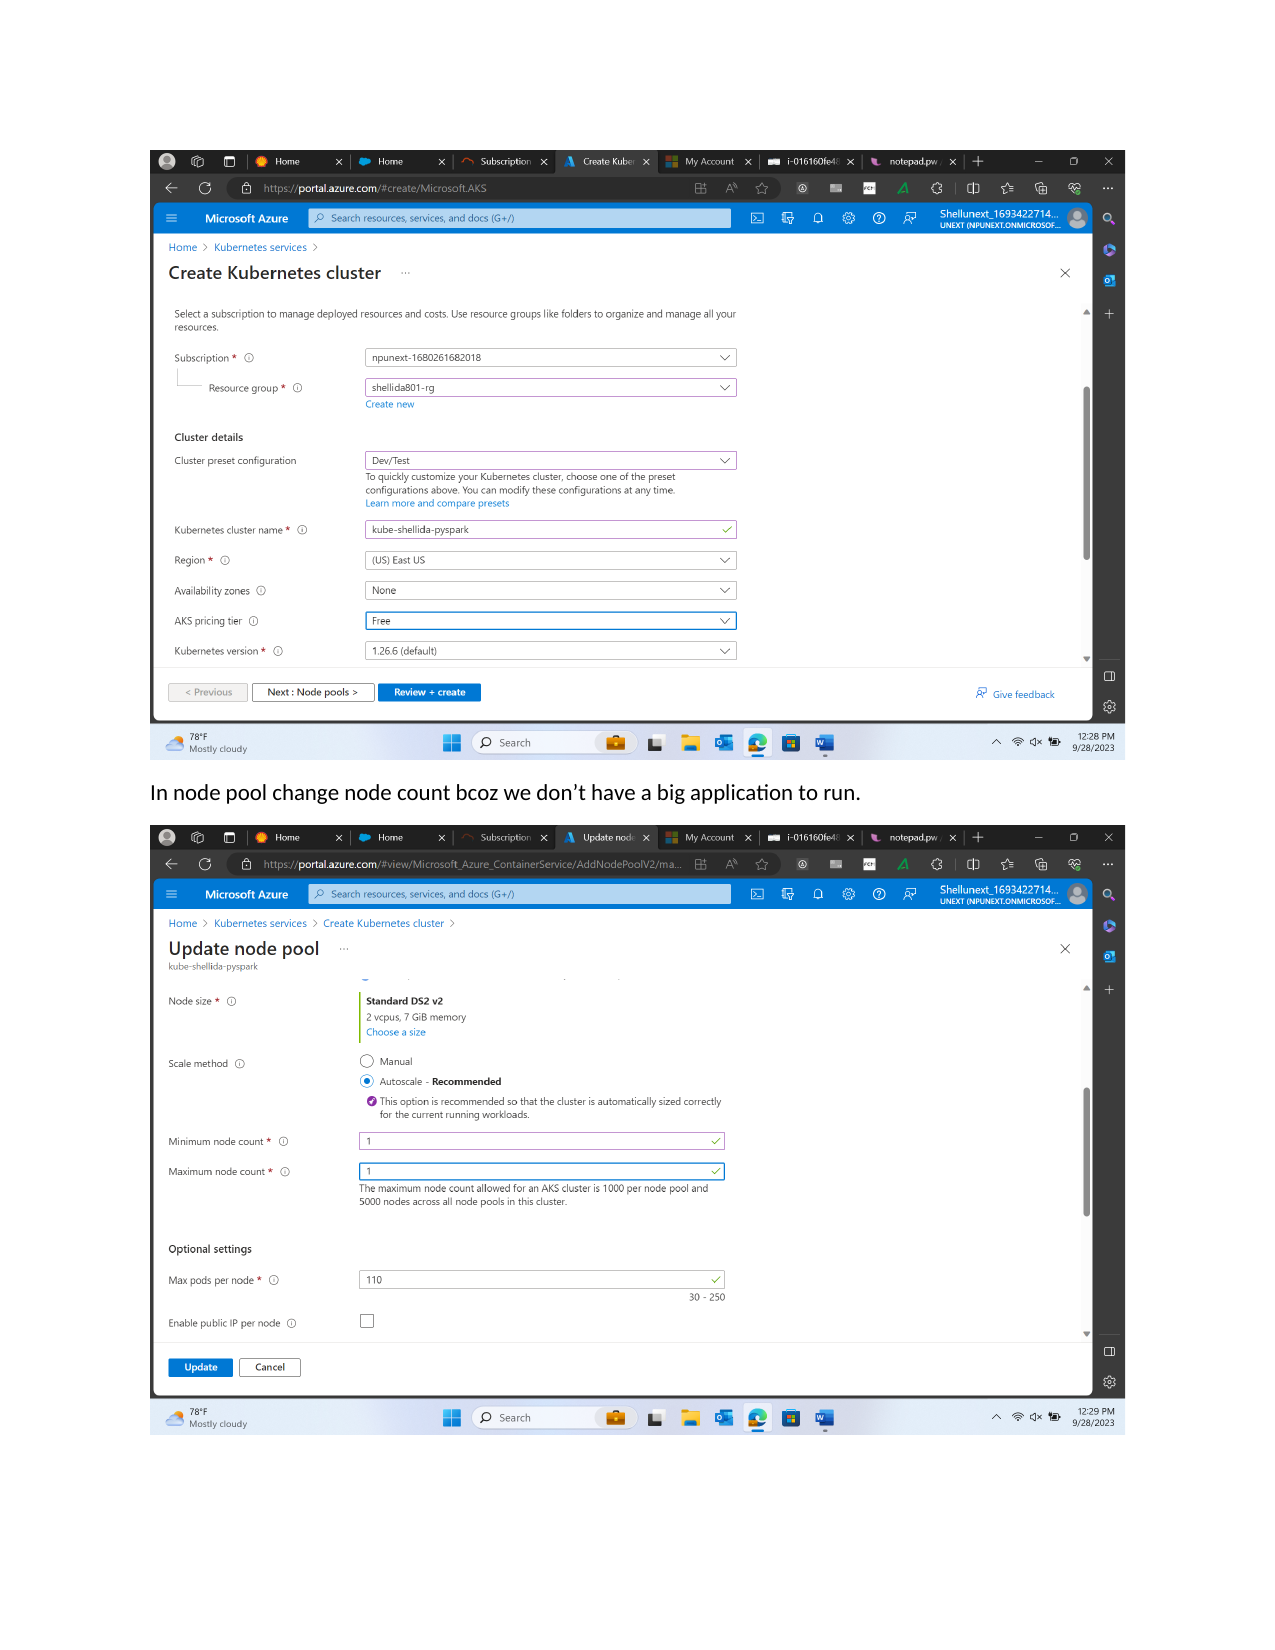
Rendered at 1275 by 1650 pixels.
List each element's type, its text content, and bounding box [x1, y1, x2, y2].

picture [150, 825, 1125, 1435]
text In node pool change node count bcoz we don’t have a big application to run. [150, 778, 1125, 806]
picture [150, 150, 1125, 760]
